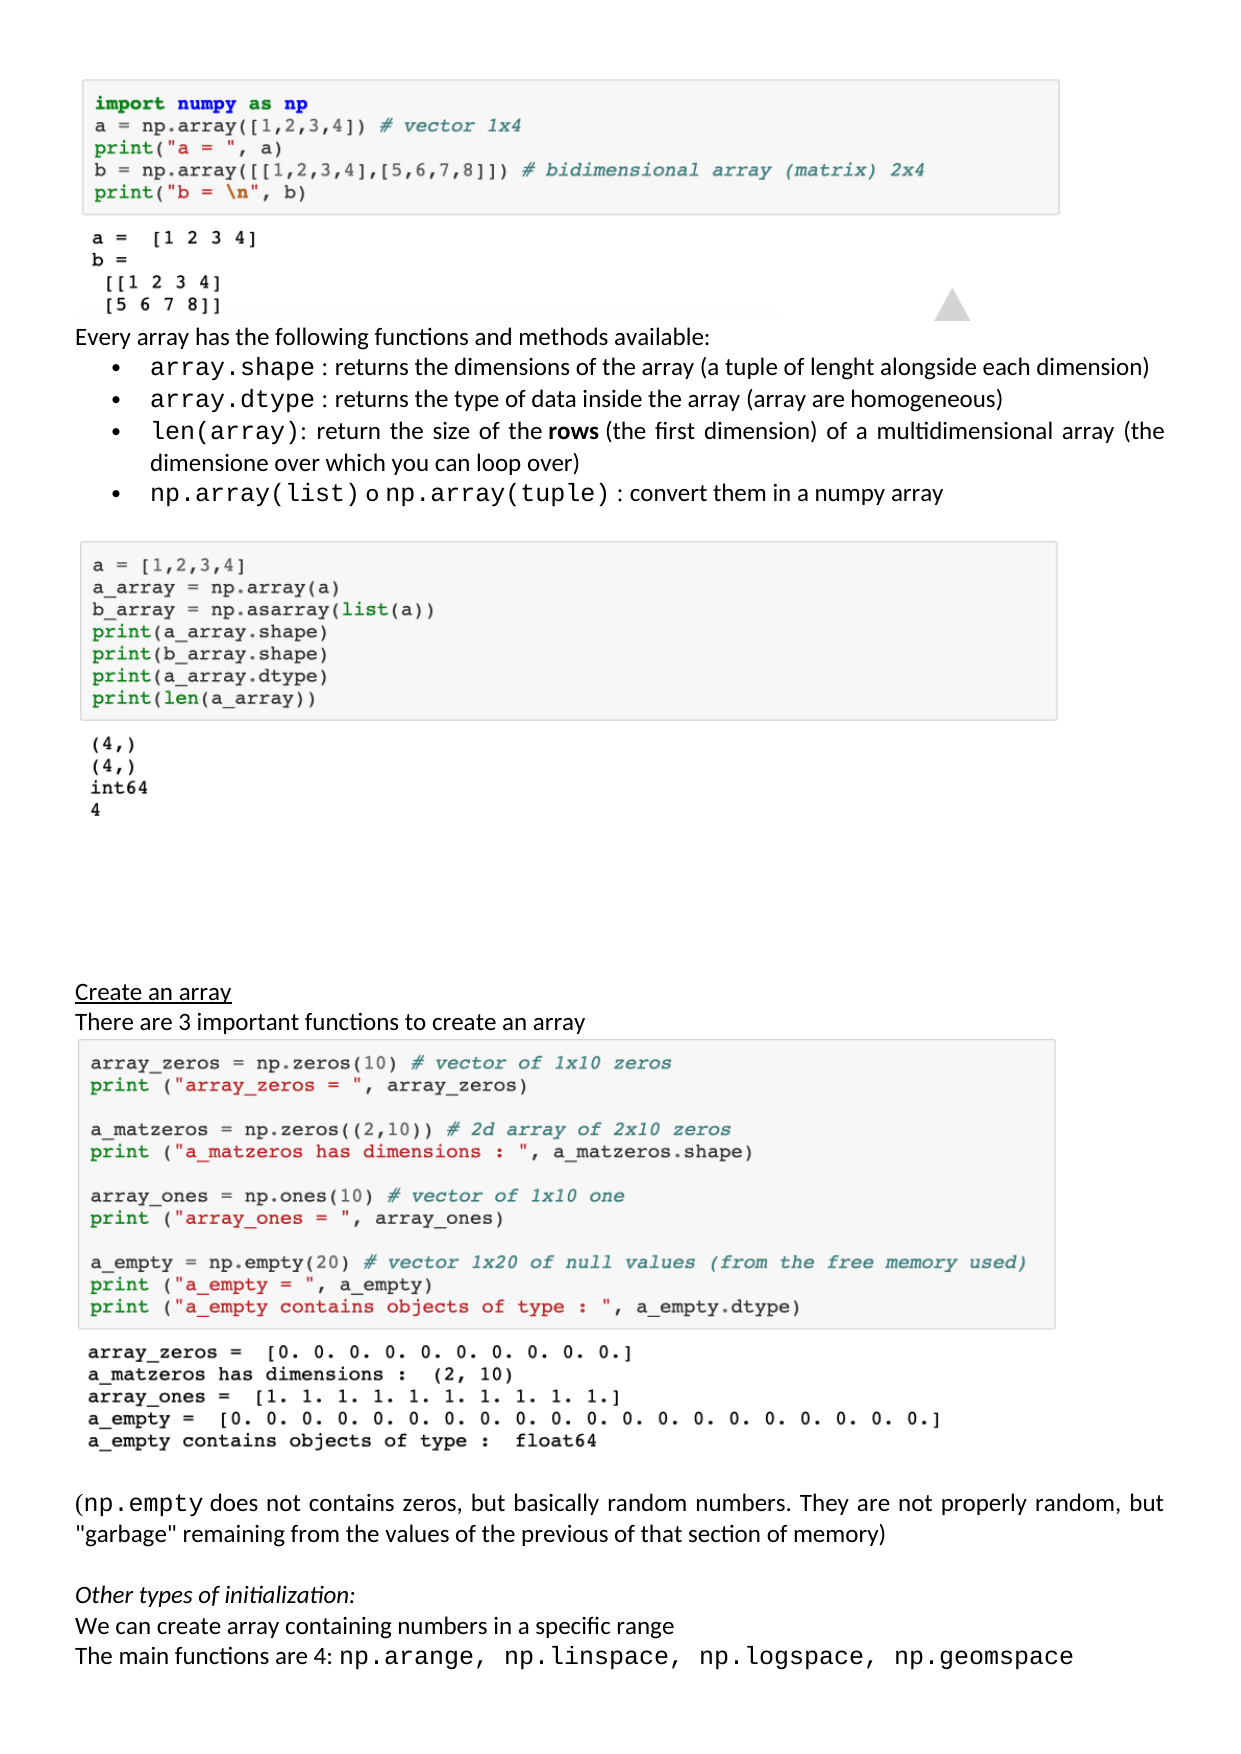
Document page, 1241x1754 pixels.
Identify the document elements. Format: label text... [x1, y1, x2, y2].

text The main functions are 4: np.arange, np.linspace, np.logspace, np.geomspace [75, 1641, 1165, 1672]
subtitle Create an array [75, 976, 1165, 1007]
text There are 3 important functions to create an array [75, 1007, 1165, 1037]
text We can create array containing numbers in a specific range [75, 1610, 1165, 1641]
picture [75, 537, 1065, 819]
list np.array(list) o np.array(tuple) : convert them in a numpy array [112, 477, 1165, 509]
picture [75, 1037, 1063, 1458]
text (np.empty does not contains zeros, but basically random numbers. They are not properly random, but "garbage" remaining from the values of the previous of that section of memory) [75, 1487, 1165, 1549]
list array.shape : returns the dimensions of the array (a tuple of lenght alongside each dimension) [112, 351, 1165, 383]
list array.dtype : returns the type of data inside the array (array are homogeneous) [112, 383, 1165, 415]
picture [75, 75, 1067, 321]
list len(array): return the size of the rows (the first dimension) of a multidimensional array (the dimensione over which you can loop over) [112, 415, 1165, 477]
text Other types of initialization: [75, 1579, 1165, 1610]
text Every array has the following functions and methods available: [75, 321, 1165, 351]
